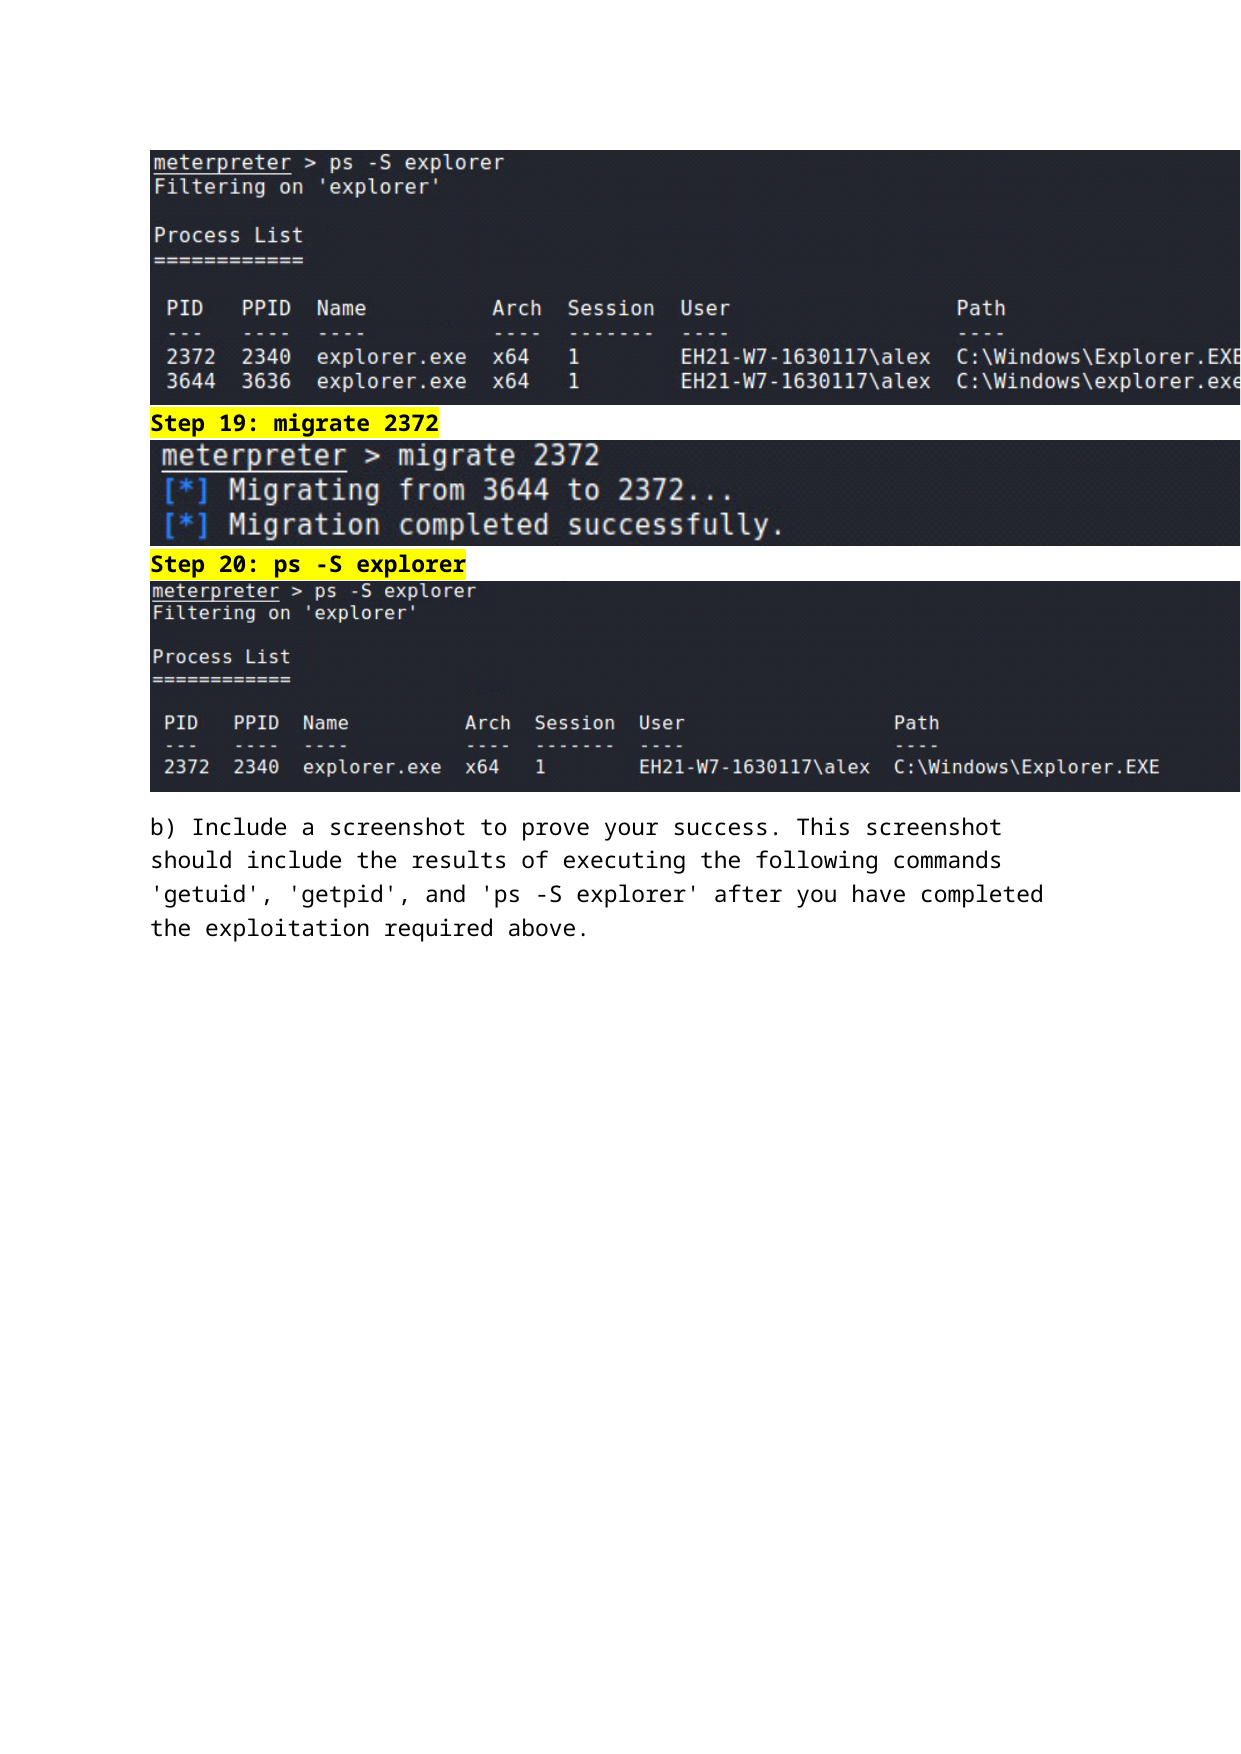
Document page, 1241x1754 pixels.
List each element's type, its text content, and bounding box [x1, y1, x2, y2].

text b) Include a screenshot to prove your success. This screenshot should include the results of executing the following commands 'getuid', 'getpid', and 'ps -S explorer' after you have completed the exploitation required above. [150, 811, 1090, 943]
text Step 19: migrate 2372 Step 20: ps -S explorer [150, 546, 1090, 581]
picture [150, 150, 1241, 405]
picture [150, 440, 1241, 546]
text Step 19: migrate 2372 Step 20: ps -S explorer [150, 405, 1090, 440]
picture [150, 581, 1241, 792]
